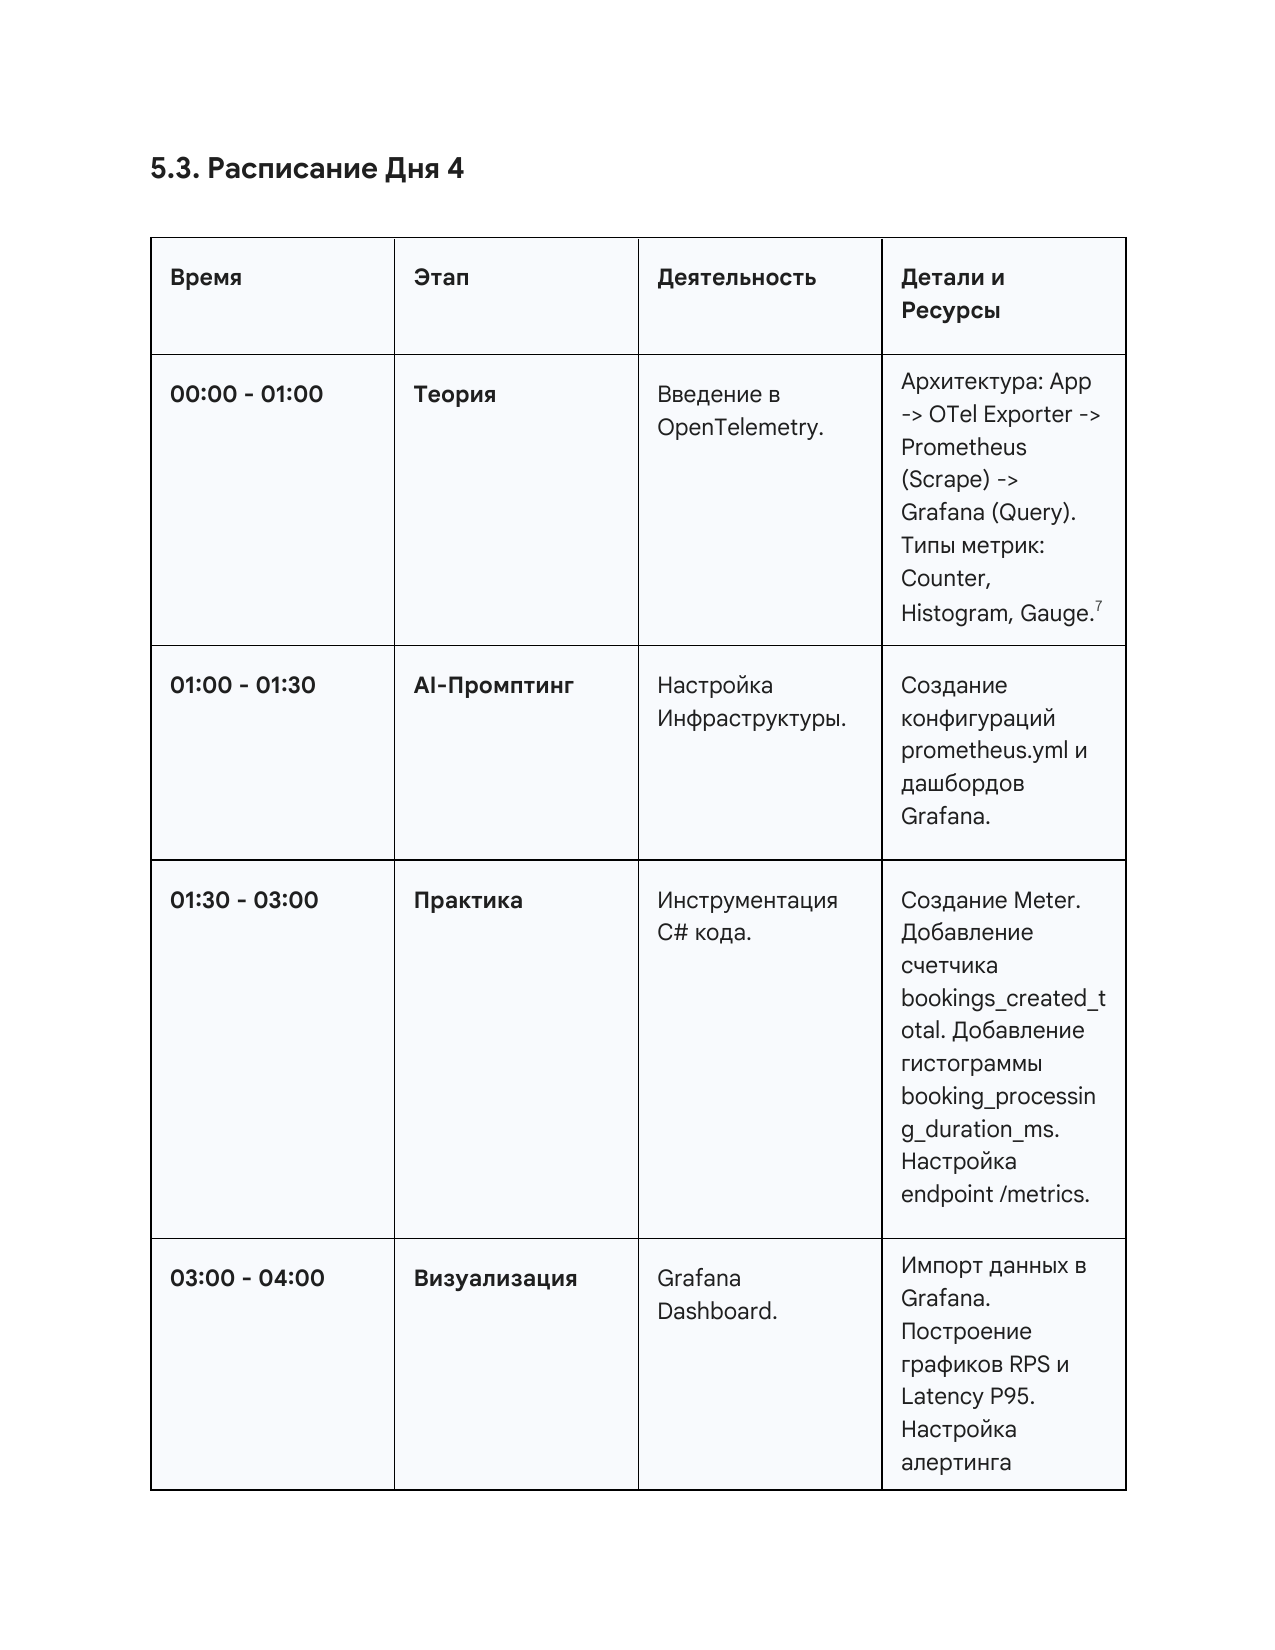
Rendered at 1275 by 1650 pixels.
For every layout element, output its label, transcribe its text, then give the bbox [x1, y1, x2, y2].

table_cell Теория [395, 355, 638, 644]
table_cell AI-Промптинг [395, 646, 638, 859]
table_header Детали и Ресурсы [883, 238, 1125, 353]
table_cell Визуализация [395, 1239, 638, 1489]
table_cell Grafana Dashboard. [639, 1239, 881, 1489]
subtitle 5.3. Расписание Дня 4 [150, 150, 1125, 187]
table_cell Практика [395, 861, 638, 1238]
table_cell Создание Meter. Добавление счетчика bookings_created_total. Добавление гистограммы booking_processing_duration_ms. Настройка endpoint /metrics. [883, 861, 1125, 1238]
table_cell 01:00 - 01:30 [152, 646, 394, 859]
table_cell 01:30 - 03:00 [152, 861, 394, 1238]
table_cell Архитектура: App -> OTel Exporter -> Prometheus (Scrape) -> Grafana (Query). Типы метрик: Counter, Histogram, Gauge.7 [883, 355, 1125, 644]
table_header Этап [395, 238, 638, 353]
table_cell Настройка Инфраструктуры. [639, 646, 881, 859]
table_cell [883, 1239, 1125, 1489]
table_cell 03:00 - 04:00 [152, 1239, 394, 1489]
table_cell Создание конфигураций prometheus.yml и дашбордов Grafana. [883, 646, 1125, 859]
table_cell Введение в OpenTelemetry. [639, 355, 881, 644]
table_cell Инструментация C# кода. [639, 861, 881, 1238]
table_header Деятельность [639, 238, 882, 353]
table_cell 00:00 - 01:00 [152, 355, 394, 644]
table_header Время [152, 238, 394, 353]
